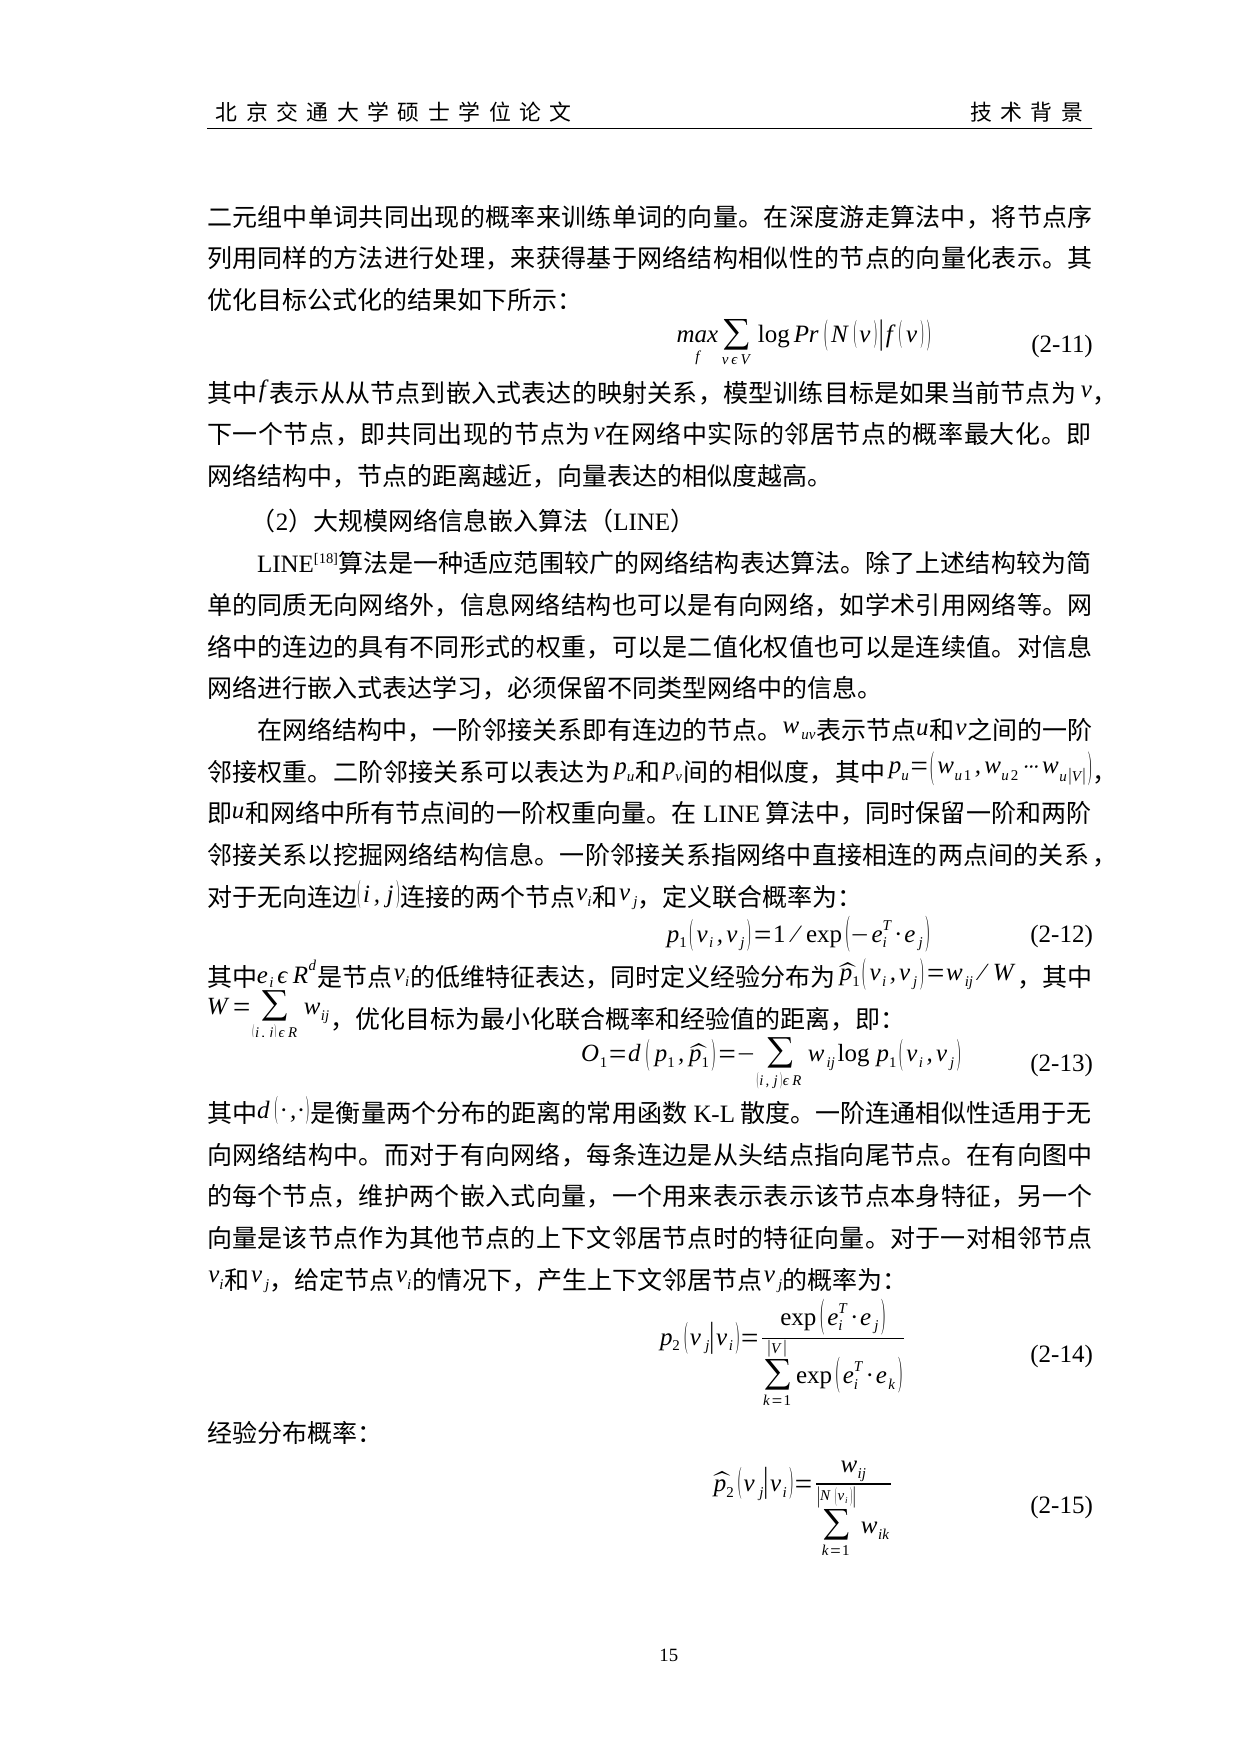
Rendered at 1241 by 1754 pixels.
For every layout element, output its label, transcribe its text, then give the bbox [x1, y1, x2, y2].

text 其中表示从从节点到嵌入式表达的映射关系，模型训练目标是如果当前节点为，下一个节点，即共同出现的节点为在网络中实际的邻居节点的概率最大化。即网络结构中，节点的距离越近，向量表达的相似度越高。 [207, 369, 1092, 494]
text (2-11) [207, 318, 1092, 369]
text (2-13) [207, 1037, 1092, 1089]
text (2-14) [207, 1297, 1092, 1409]
text 经验分布概率： [207, 1409, 1092, 1451]
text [207, 193, 1092, 318]
text 其中是节点的低维特征表达，同时定义经验分布为，其中，优化目标为最小化联合概率和经验值的距离，即： [207, 953, 1092, 1037]
text (2-15) [207, 1451, 1092, 1559]
text （2）大规模网络信息嵌入算法（LINE） [207, 494, 1092, 539]
text 在网络结构中，一阶邻接关系即有连边的节点。表示节点和之间的一阶邻接权重。二阶邻接关系可以表达为和间的相似度，其中，即和网络中所有节点间的一阶权重向量。在LINE算法中，同时保留一阶和两阶邻接关系以挖掘网络结构信息。一阶邻接关系指网络中直接相连的两点间的关系，对于无向连边连接的两个节点和，定义联合概率为： [207, 706, 1092, 914]
text (2-12) [207, 914, 1092, 953]
text 其中是衡量两个分布的距离的常用函数K-L散度。一阶连通相似性适用于无向网络结构中。而对于有向网络，每条连边是从头结点指向尾节点。在有向图中的每个节点，维护两个嵌入式向量，一个用来表示表示该节点本身特征，另一个向量是该节点作为其他节点的上下文邻居节点时的特征向量。对于一对相邻节点和，给定节点的情况下，产生上下文邻居节点的概率为： [207, 1089, 1092, 1297]
text LINE[18]算法是一种适应范围较广的网络结构表达算法。除了上述结构较为简单的同质无向网络外，信息网络结构也可以是有向网络，如学术引用网络等。网络中的连边的具有不同形式的权重，可以是二值化权值也可以是连续值。对信息网络进行嵌入式表达学习，必须保留不同类型网络中的信息。 [207, 539, 1092, 706]
